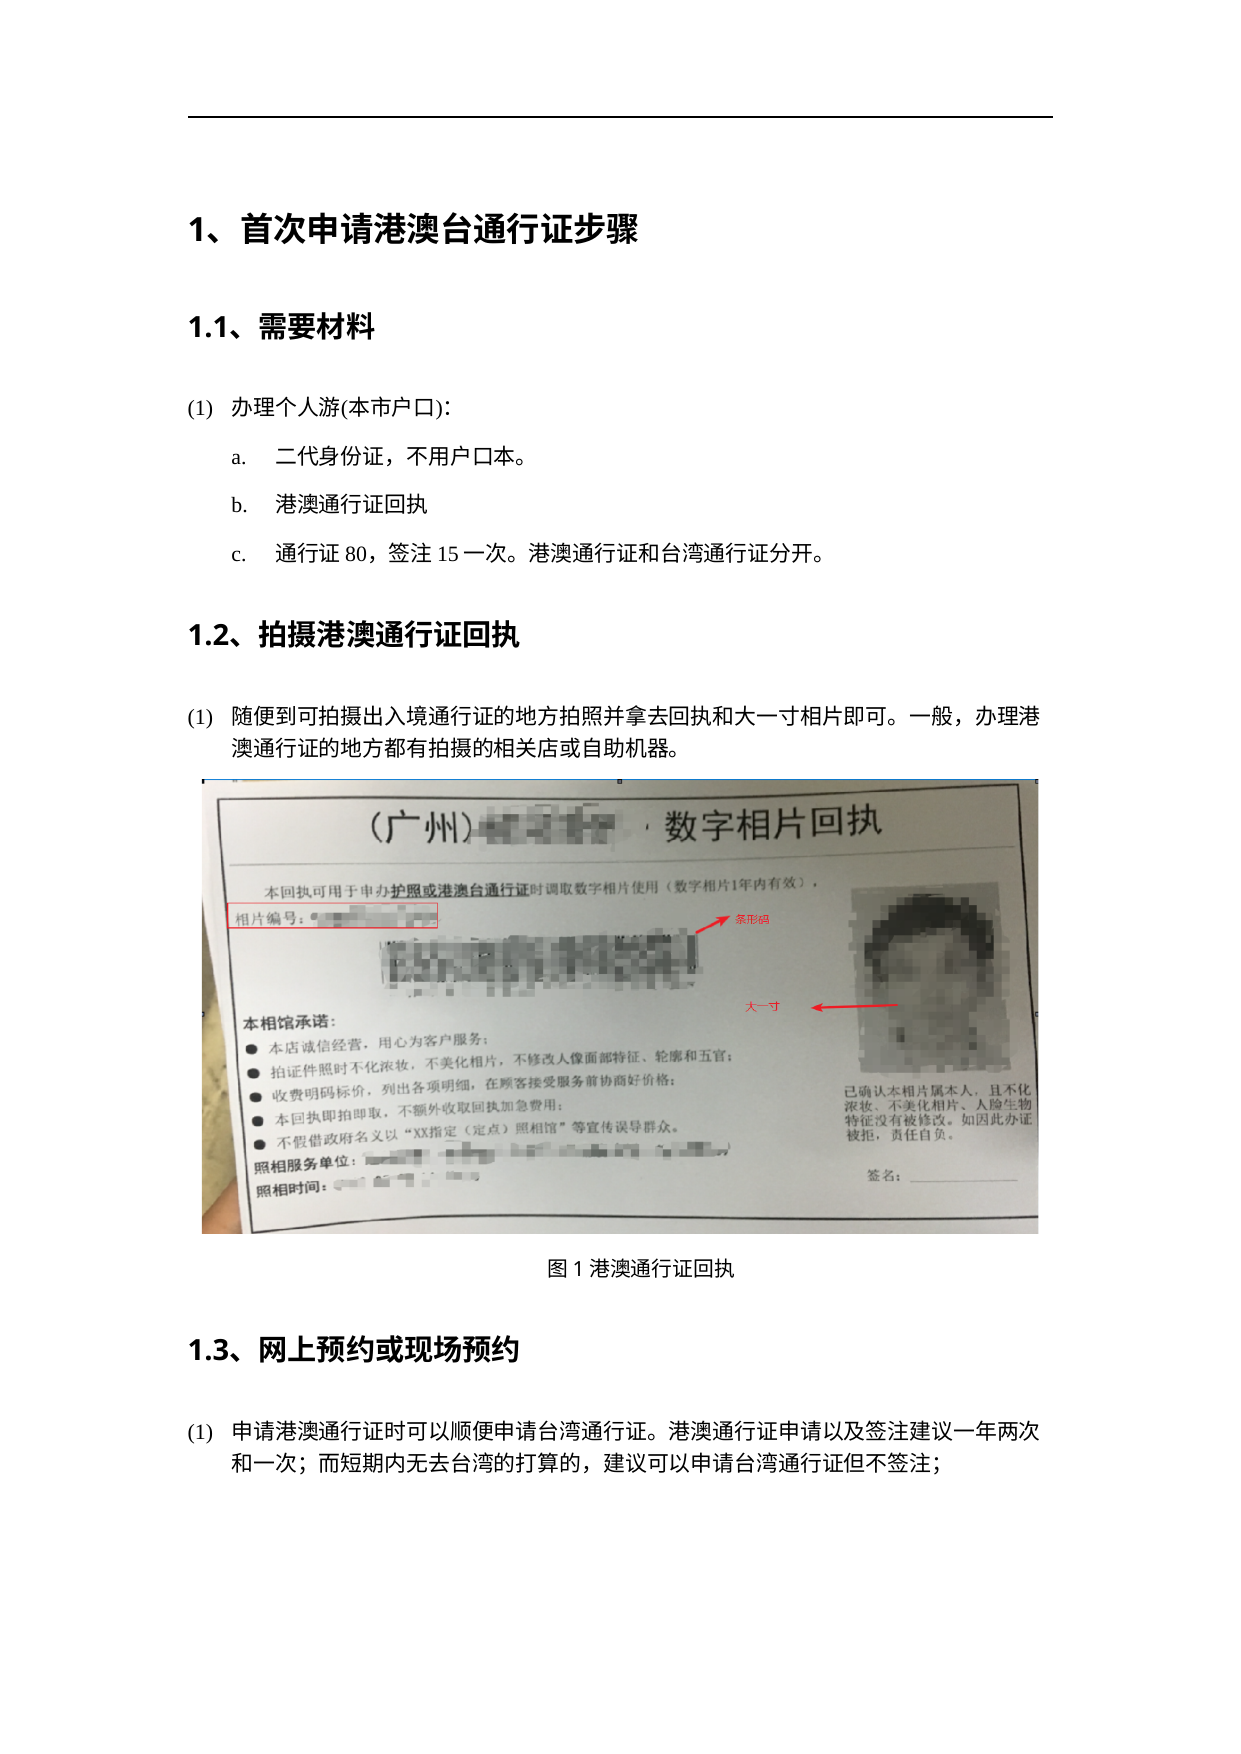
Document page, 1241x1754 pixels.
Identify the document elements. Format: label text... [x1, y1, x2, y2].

list 二代身份证，不用户口本。 [231, 438, 1053, 471]
subtitle 首次申请港澳台通行证步骤 [187, 194, 1053, 259]
picture [201, 779, 1039, 1234]
list 申请港澳通行证时可以顺便申请台湾通行证。港澳通行证申请以及签注建议一年两次和一次；而短期内无去台湾的打算的，建议可以申请台湾通行证但不签注； [187, 1413, 1053, 1478]
list 随便到可拍摄出入境通行证的地方拍照并拿去回执和大一寸相片即可。一般，办理港澳通行证的地方都有拍摄的相关店或自助机器。 [187, 698, 1053, 763]
subtitle 网上预约或现场预约 [187, 1316, 1053, 1381]
subtitle 需要材料 [187, 292, 1053, 357]
list 港澳通行证回执 [231, 487, 1053, 519]
list 办理个人游(本市户口)： [187, 389, 1053, 422]
list 通行证80，签注15一次。港澳通行证和台湾通行证分开。 [231, 536, 1053, 568]
subtitle 拍摄港澳通行证回执 [187, 601, 1053, 666]
text 图 1 港澳通行证回执 [187, 1251, 1053, 1283]
